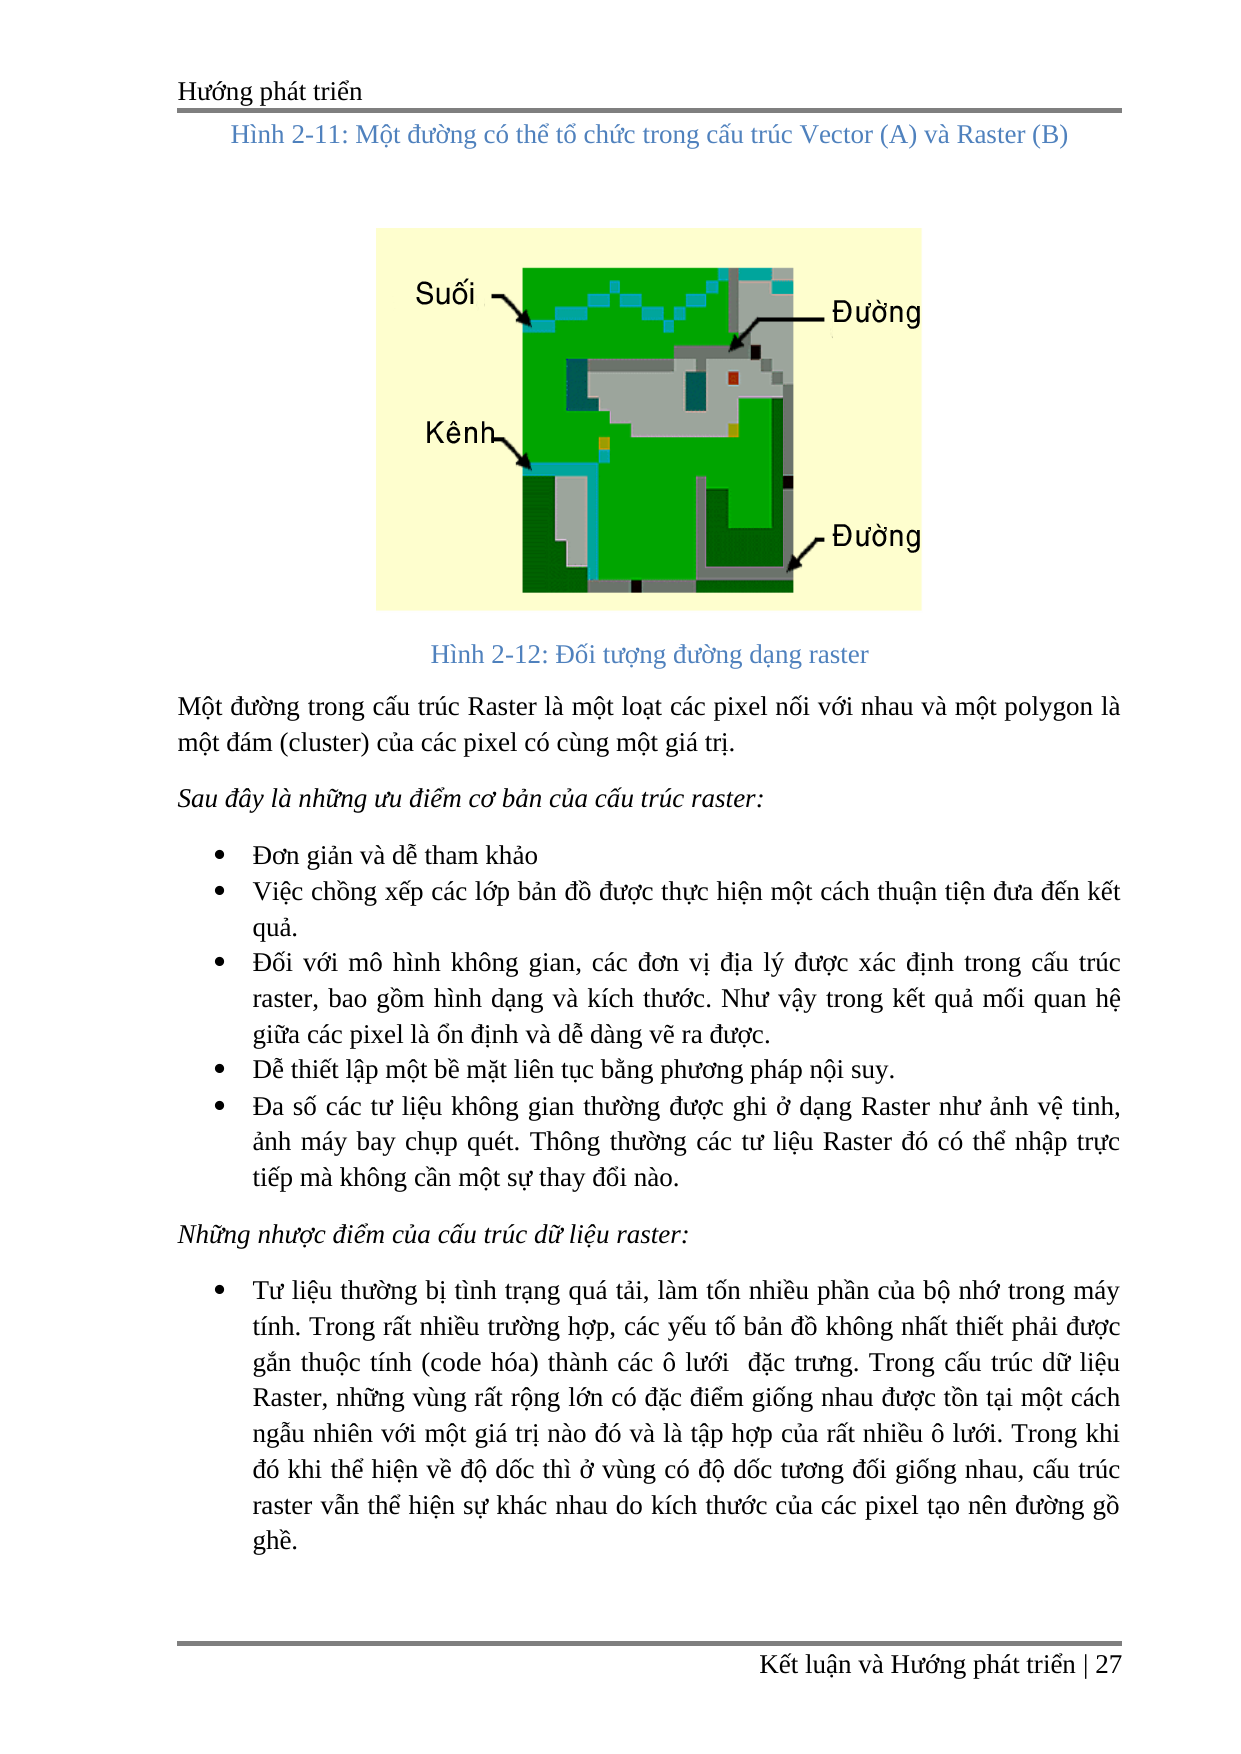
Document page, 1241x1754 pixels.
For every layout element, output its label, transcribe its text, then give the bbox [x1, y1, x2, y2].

list Đơn giản và dễ tham khảo [215, 839, 1122, 870]
list Đối với mô hình không gian, các đơn vị địa lý được xác định trong cấu trúc raster, bao gồm hình dạng và kích thước. Như vậy trong kết quả mối quan hệ giữa các pixel là ổn định và dễ dàng vẽ ra được. [215, 946, 1122, 1049]
list Dễ thiết lập một bề mặt liên tục bằng phương pháp nội suy. [215, 1054, 1122, 1085]
picture [374, 226, 925, 613]
text Một đường trong cấu trúc Raster là một loạt các pixel nối với nhau và một polygon là một đám (cluster) của các pixel có cùng một giá trị. [177, 690, 1122, 757]
text Những nhược điểm của cấu trúc dữ liệu raster: [177, 1218, 1122, 1249]
text Hình 2-12: Đối tượng đường dạng raster [177, 638, 1122, 669]
list Đa số các tư liệu không gian thường được ghi ở dạng Raster như ảnh vệ tinh, ảnh máy bay chụp quét. Thông thường các tư liệu Raster đó có thể nhập trực tiếp mà không cần một sự thay đổi nào. [215, 1089, 1122, 1192]
list Việc chồng xếp các lớp bản đồ được thực hiện một cách thuận tiện đưa đến kết quả. [215, 875, 1122, 942]
text Hình 2-11: Một đường có thể tổ chức trong cấu trúc Vector (A) và Raster (B) [177, 118, 1122, 149]
text Sau đây là những ưu điểm cơ bản của cấu trúc raster: [177, 782, 1122, 813]
list Tư liệu thường bị tình trạng quá tải, làm tốn nhiều phần của bộ nhớ trong máy tính. Trong rất nhiều trường hợp, các yếu tố bản đồ không nhất thiết phải được gắn thuộc tính (code hóa) thành các ô lưới đặc trưng. Trong cấu trúc dữ liệu Raster, những vùng rất rộng lớn có đặc điểm giống nhau được tồn tại một cách ngẫu nhiên với một giá trị nào đó và là tập hợp của rất nhiều ô lưới. Trong khi đó khi thể hiện về độ dốc thì ở vùng có độ dốc tương đối giống nhau, cấu trúc raster vẫn thể hiện sự khác nhau do kích thước của các pixel tạo nên đường gồ ghề. [215, 1274, 1122, 1556]
